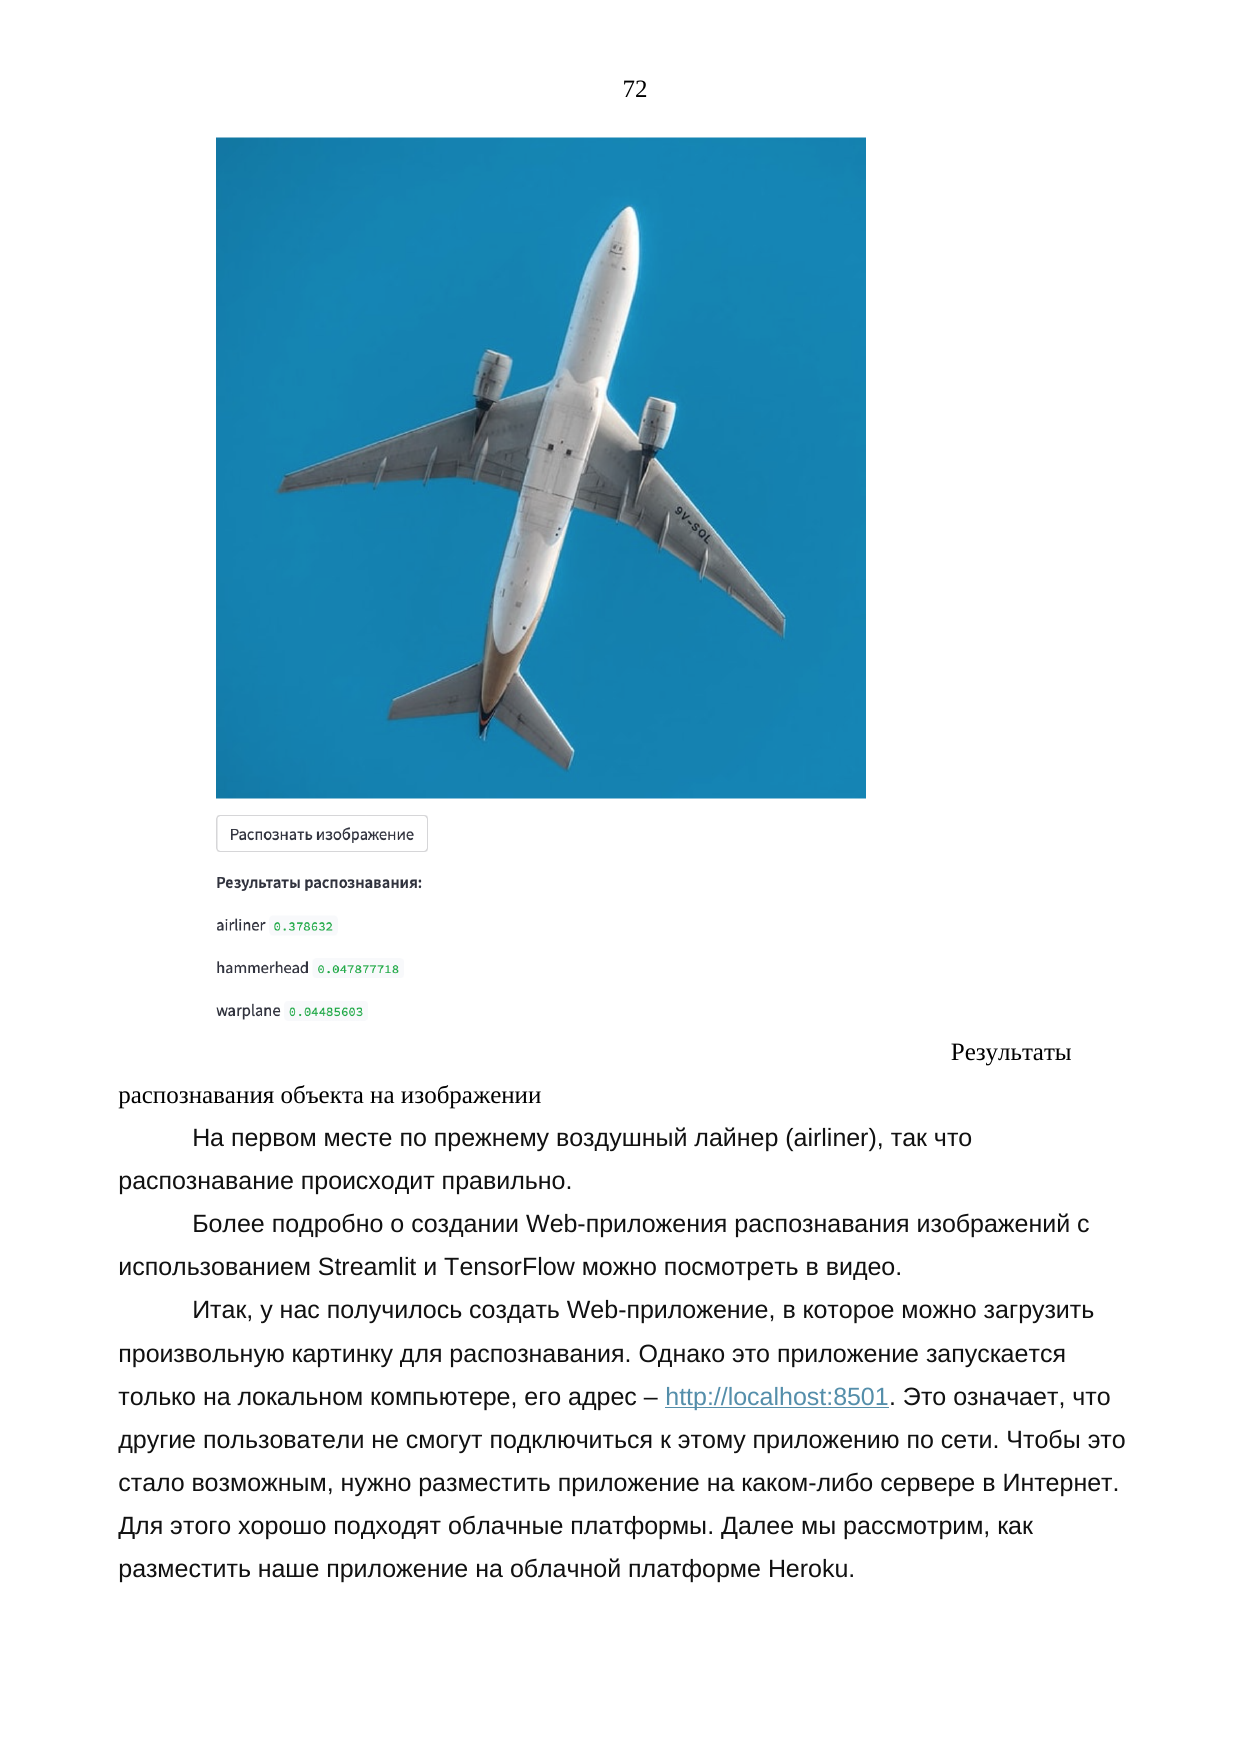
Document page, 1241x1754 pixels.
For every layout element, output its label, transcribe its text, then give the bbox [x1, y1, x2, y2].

text На первом месте по прежнему воздушный лайнер (airliner), так что распознавание происходит правильно. [118, 1123, 1152, 1195]
picture [192, 118, 951, 1061]
text Итак, у нас получилось создать Web-приложение, в которое можно загрузить произвольную картинку для распознавания. Однако это приложение запускается только на локальном компьютере, его адрес – http://localhost:8501. Это означает, что другие пользователи не смогут подключиться к этому приложению по сети. Чтобы это стало возможным, нужно разместить приложение на каком-либо сервере в Интернет. Для этого хорошо подходят облачные платформы. Далее мы рассмотрим, как разместить наше приложение на облачной платформе Heroku. [118, 1296, 1152, 1583]
text Более подробно о создании Web-приложения распознавания изображений с использованием Streamlit и TensorFlow можно посмотреть в видео. [118, 1209, 1152, 1281]
